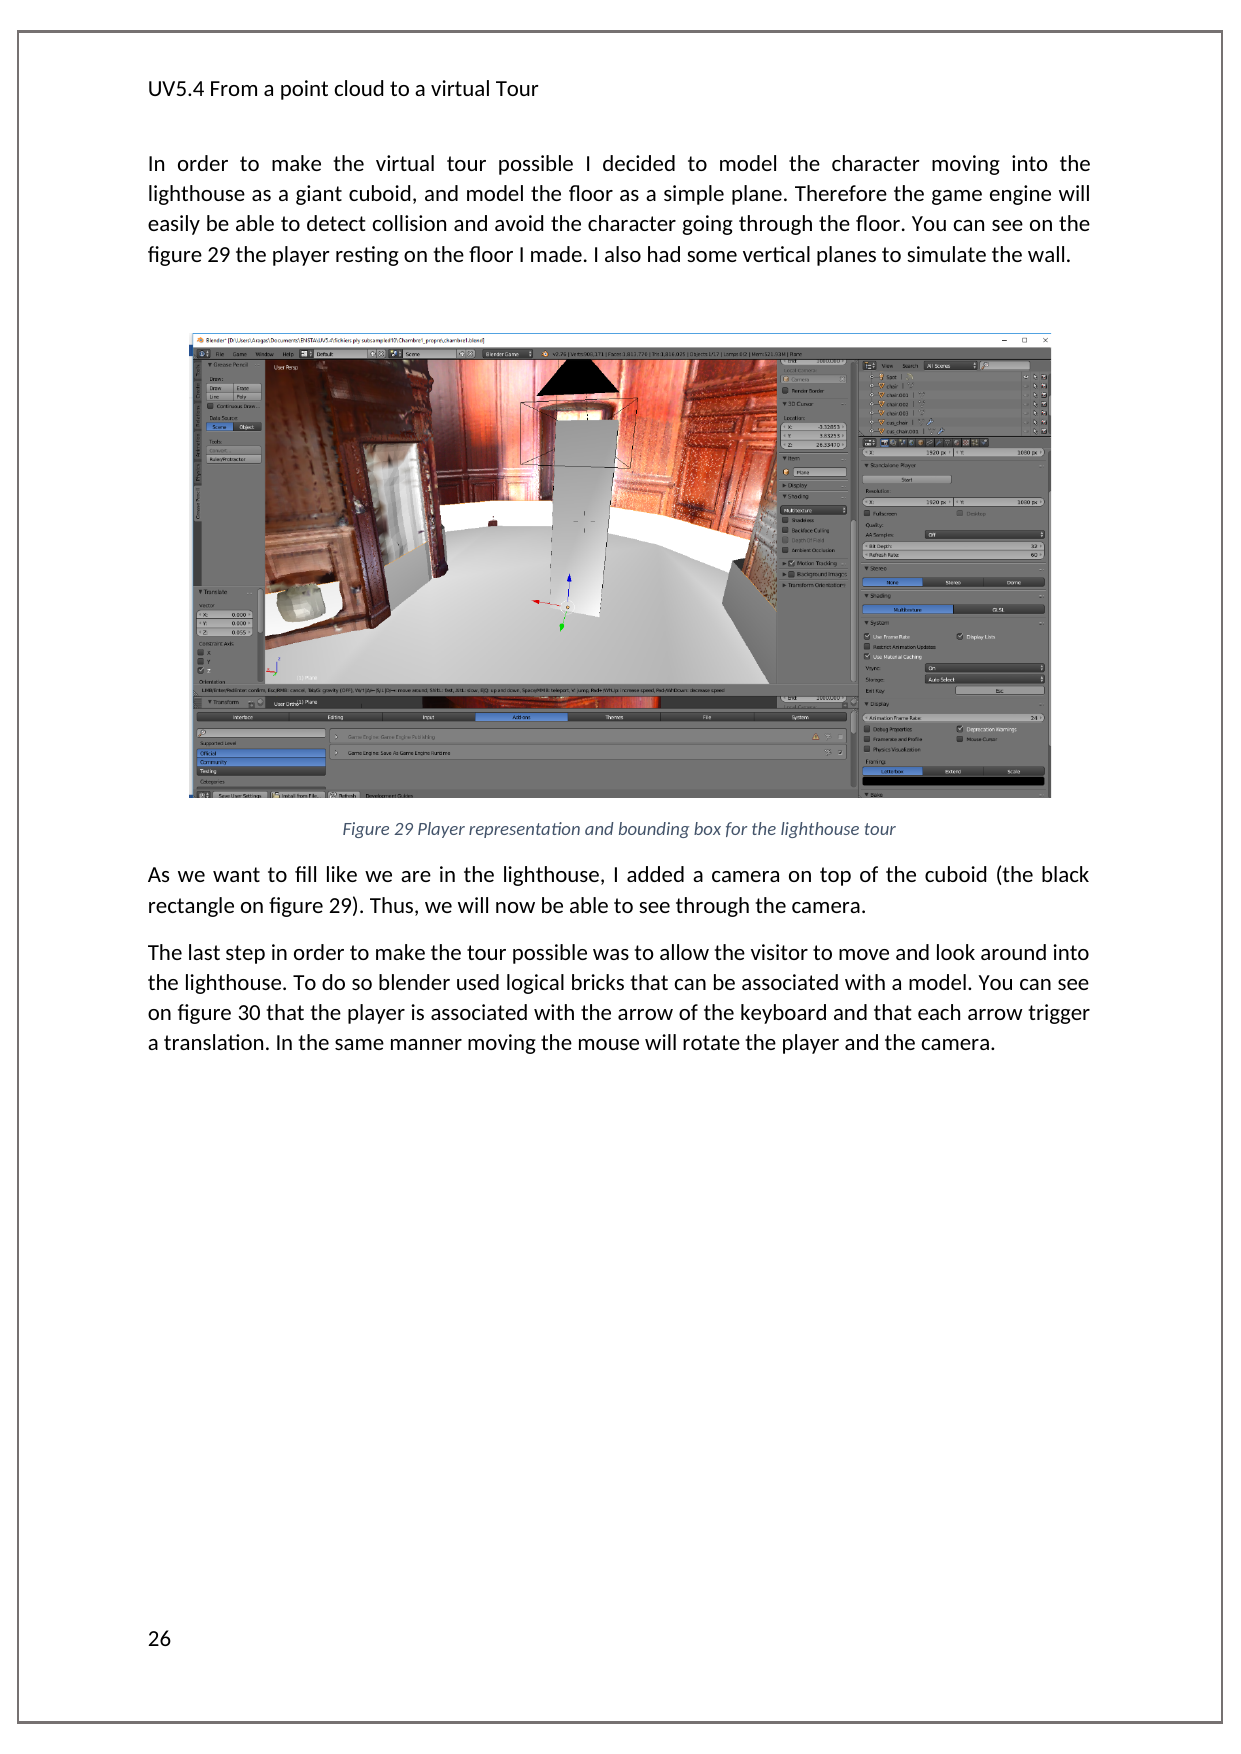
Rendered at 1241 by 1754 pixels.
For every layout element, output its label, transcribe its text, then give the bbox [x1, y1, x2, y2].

text Figure 29 Player representation and bounding box for the lighthouse tour [148, 817, 1093, 840]
text The last step in order to make the tour possible was to allow the visitor to move and look around into the lighthouse. To do so blender used logical bricks that can be associated with a model. You can see on figure 30 that the player is associated with the arrow of the keyboard and that each arrow trigger a translation. In the same manner moving the mouse will rotate the player and the camera. [148, 938, 1093, 1056]
text In order to make the virtual tour possible I decided to model the character moving into the lighthouse as a giant cuboid, and model the floor as a simple plane. Therefore the game engine will easily be able to detect collision and avoid the character going through the floor. You can see on the figure 29 the player resting on the floor I made. I also had some vertical planes to simulate the wall. [148, 149, 1093, 268]
text As we want to fill like we are in the lighthouse, I added a camera on top of the cuboid (the black rectangle on figure 29). Thus, we will now be able to see through the camera. [148, 861, 1093, 919]
picture [189, 333, 1052, 798]
